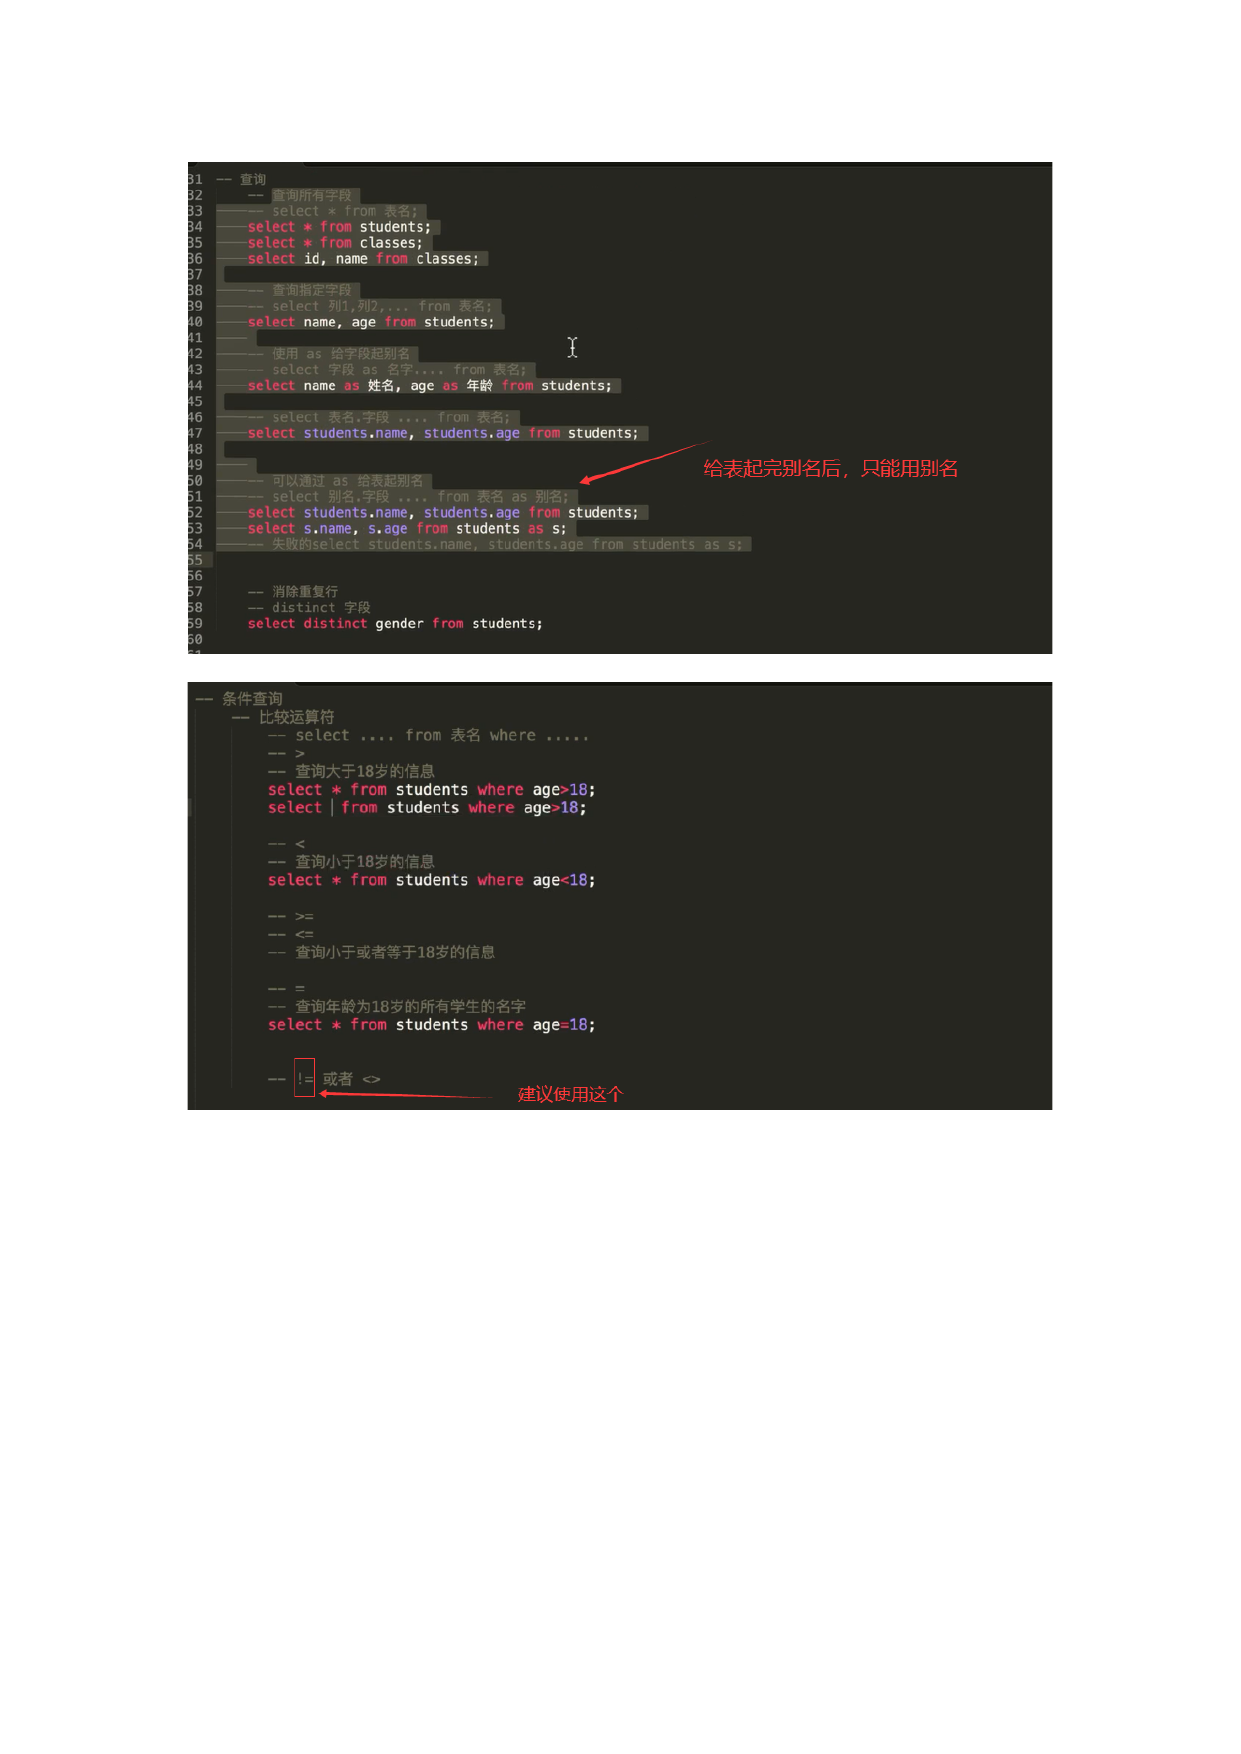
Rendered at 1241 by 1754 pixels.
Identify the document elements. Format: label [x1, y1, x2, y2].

picture [187, 682, 1053, 1110]
picture [188, 162, 1053, 654]
